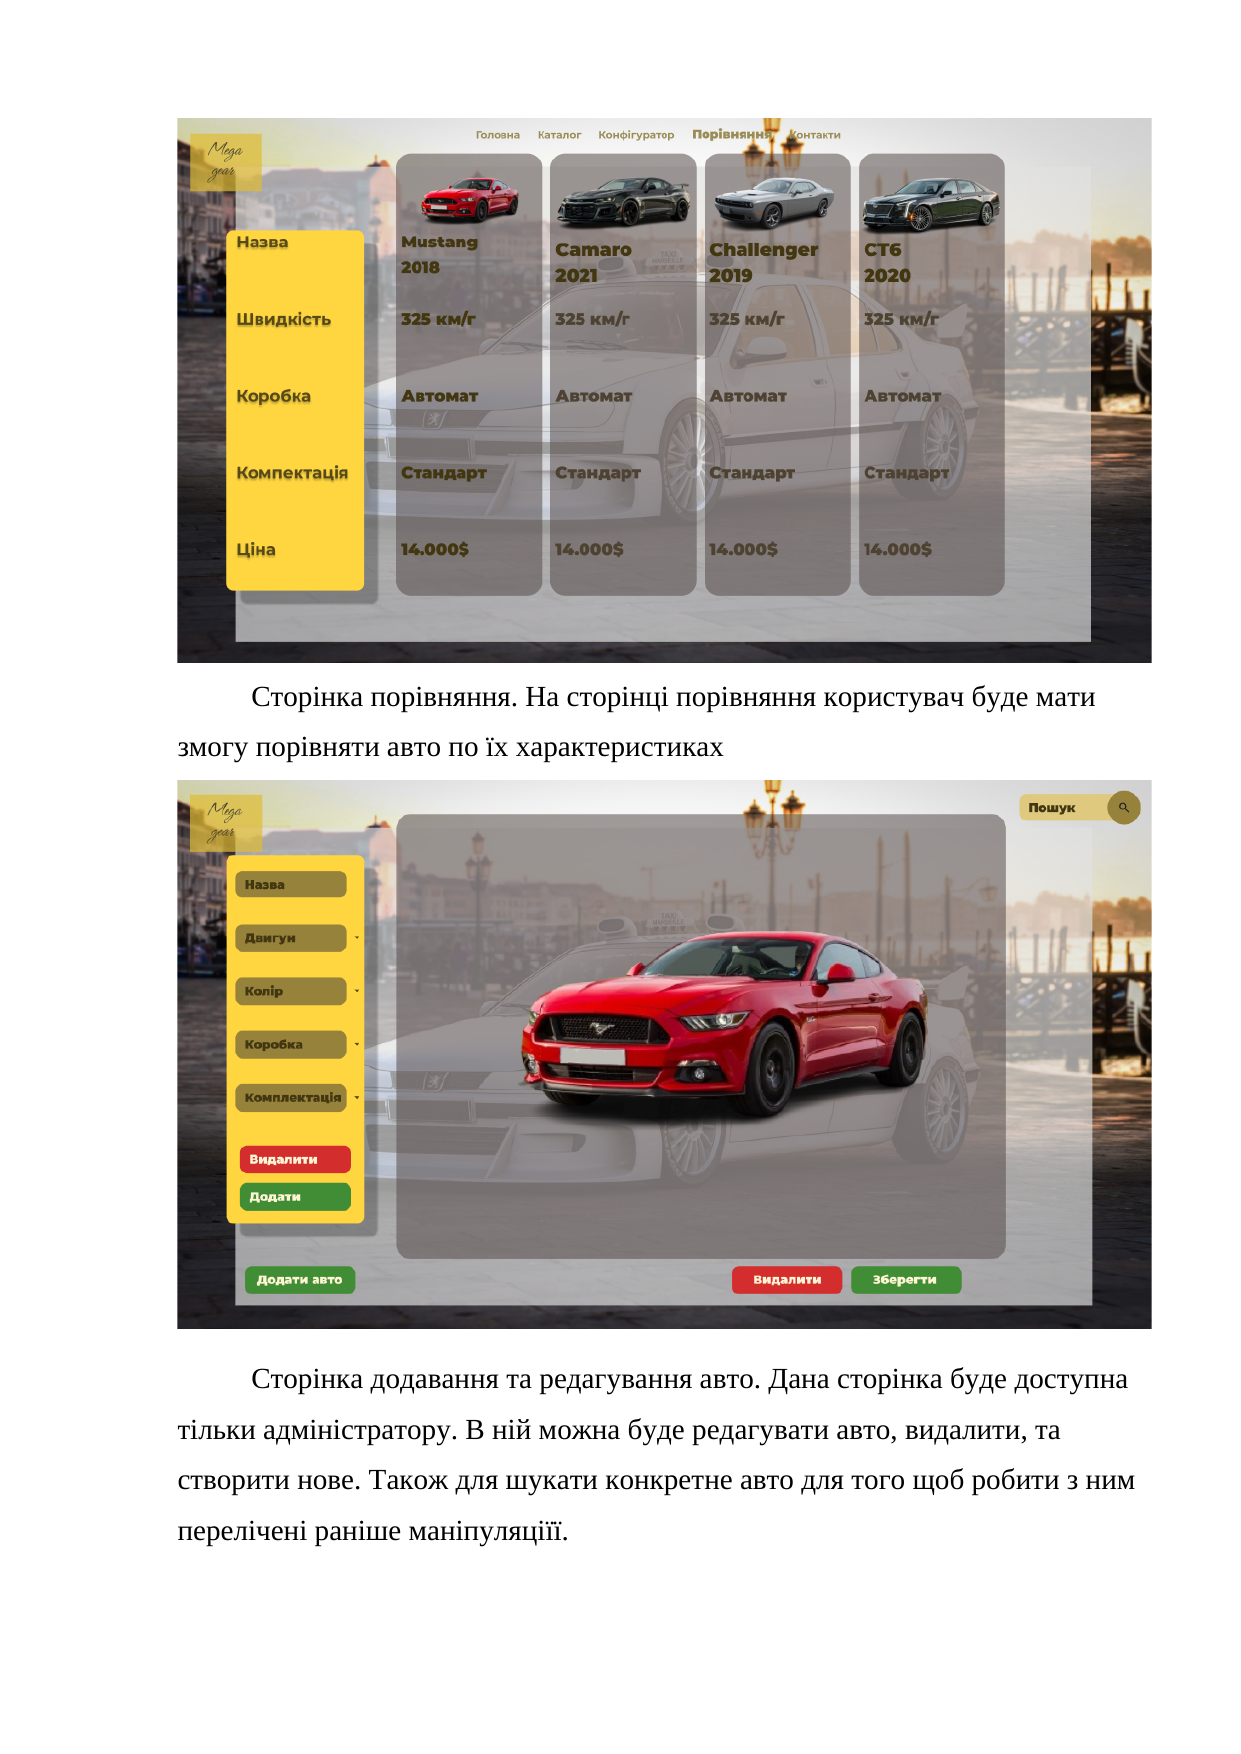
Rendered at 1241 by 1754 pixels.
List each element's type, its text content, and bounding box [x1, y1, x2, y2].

text Сторінка додавання та редагування авто. Дана сторінка буде доступна тільки адміністратору. В ній можна буде редагувати авто, видалити, та створити нове. Також для шукати конкретне авто для того щоб робити з ним перелічені раніше маніпуляціїї. [177, 1329, 1152, 1546]
picture [177, 118, 1152, 663]
text Сторінка порівняння. На сторінці порівняння користувач буде мати змогу порівняти авто по їх характеристиках [177, 663, 1152, 763]
picture [177, 780, 1152, 1329]
